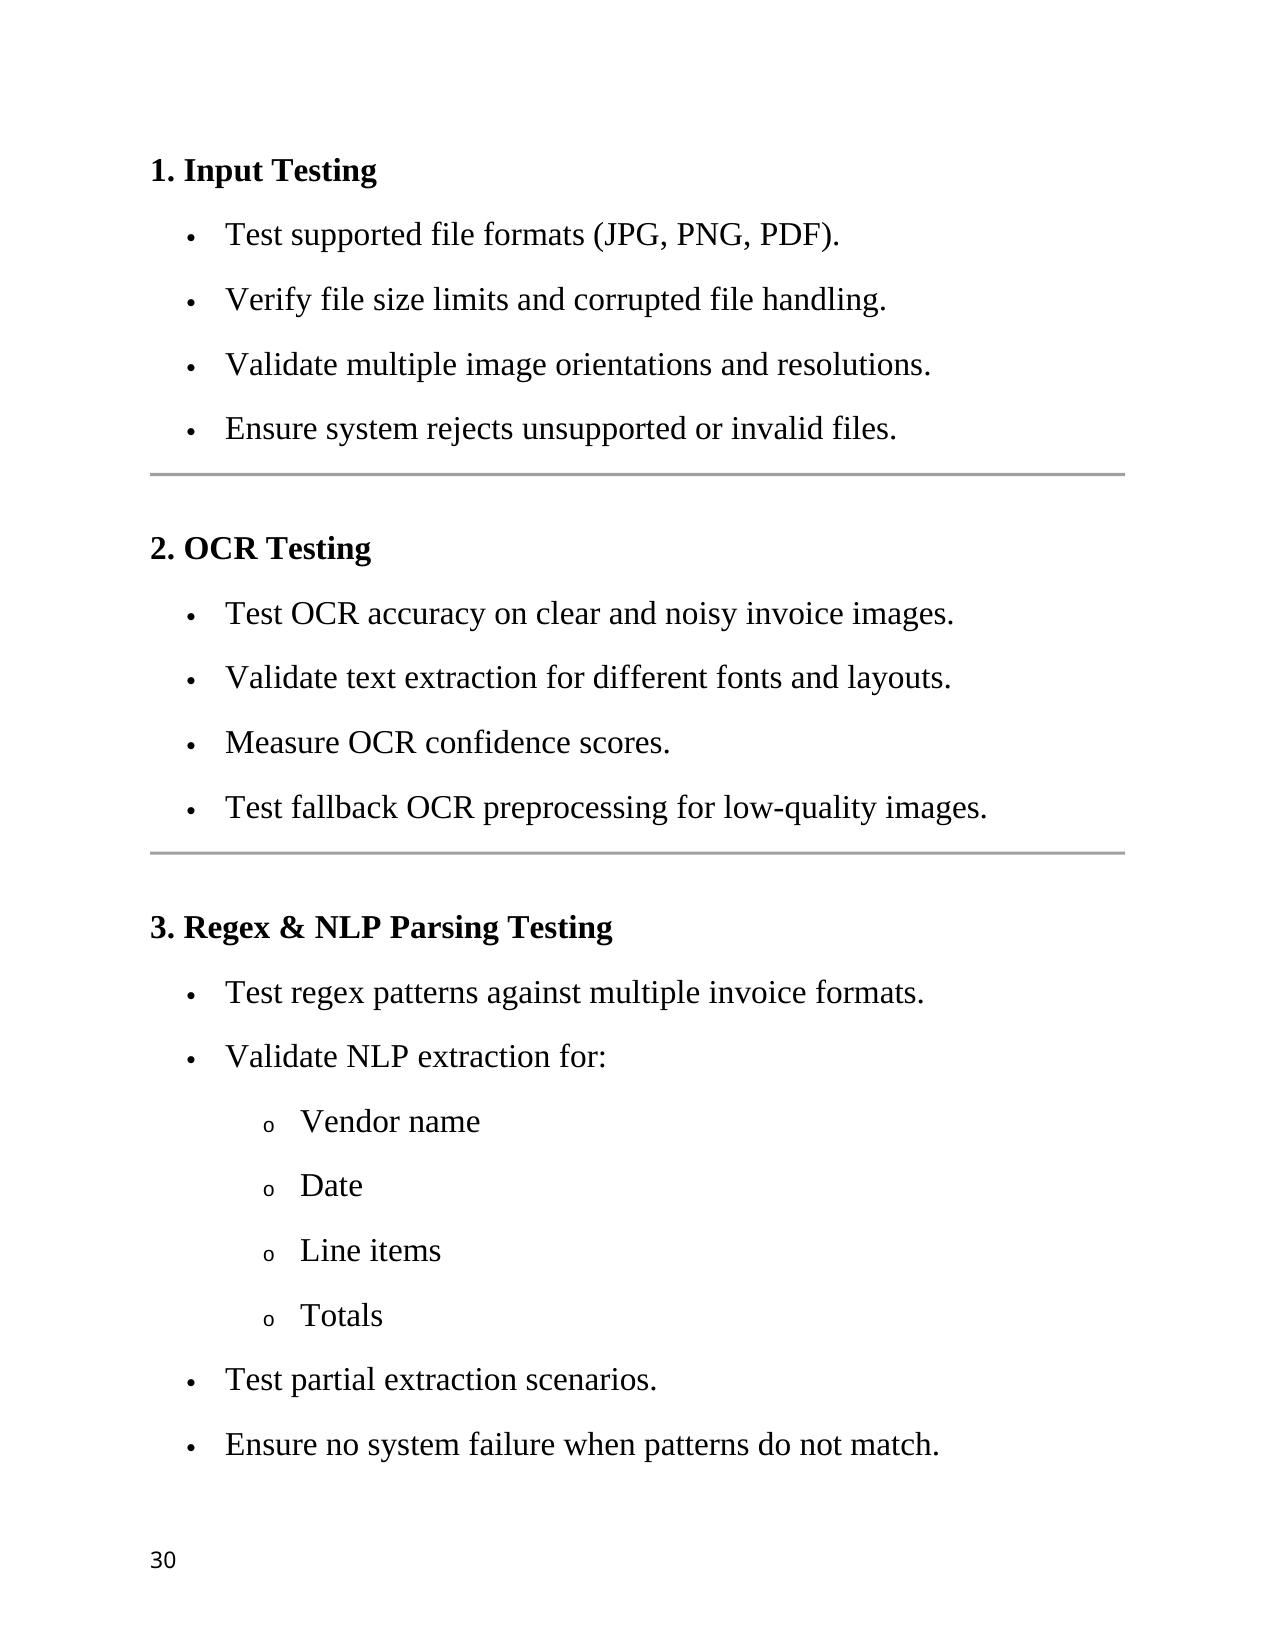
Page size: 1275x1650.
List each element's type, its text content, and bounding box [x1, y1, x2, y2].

list Ensure no system failure when patterns do not match. [187, 1424, 1125, 1462]
list Test fallback OCR preprocessing for low-quality images. [187, 787, 1125, 825]
list Measure OCR confidence scores. [187, 722, 1125, 761]
list Validate multiple image orientations and resolutions. [187, 344, 1125, 382]
list Validate text extraction for different fonts and layouts. [187, 658, 1125, 696]
list Line items [262, 1230, 1125, 1268]
list Validate NLP extraction for: [187, 1036, 1125, 1075]
list Test partial extraction scenarios. [187, 1359, 1125, 1398]
list Totals [262, 1295, 1125, 1333]
list Test regex patterns against multiple invoice formats. [187, 972, 1125, 1010]
list Date [262, 1166, 1125, 1204]
list Ensure system rejects unsupported or invalid files. [187, 408, 1125, 447]
text 2. OCR Testing [150, 529, 1125, 567]
list Test OCR accuracy on clear and noisy invoice images. [187, 593, 1125, 632]
list Test supported file formats (JPG, PNG, PDF). [187, 214, 1125, 253]
list Vendor name [262, 1101, 1125, 1139]
list Verify file size limits and corrupted file handling. [187, 279, 1125, 317]
text 1. Input Testing [150, 150, 1125, 188]
text 3. Regex & NLP Parsing Testing [150, 907, 1125, 946]
